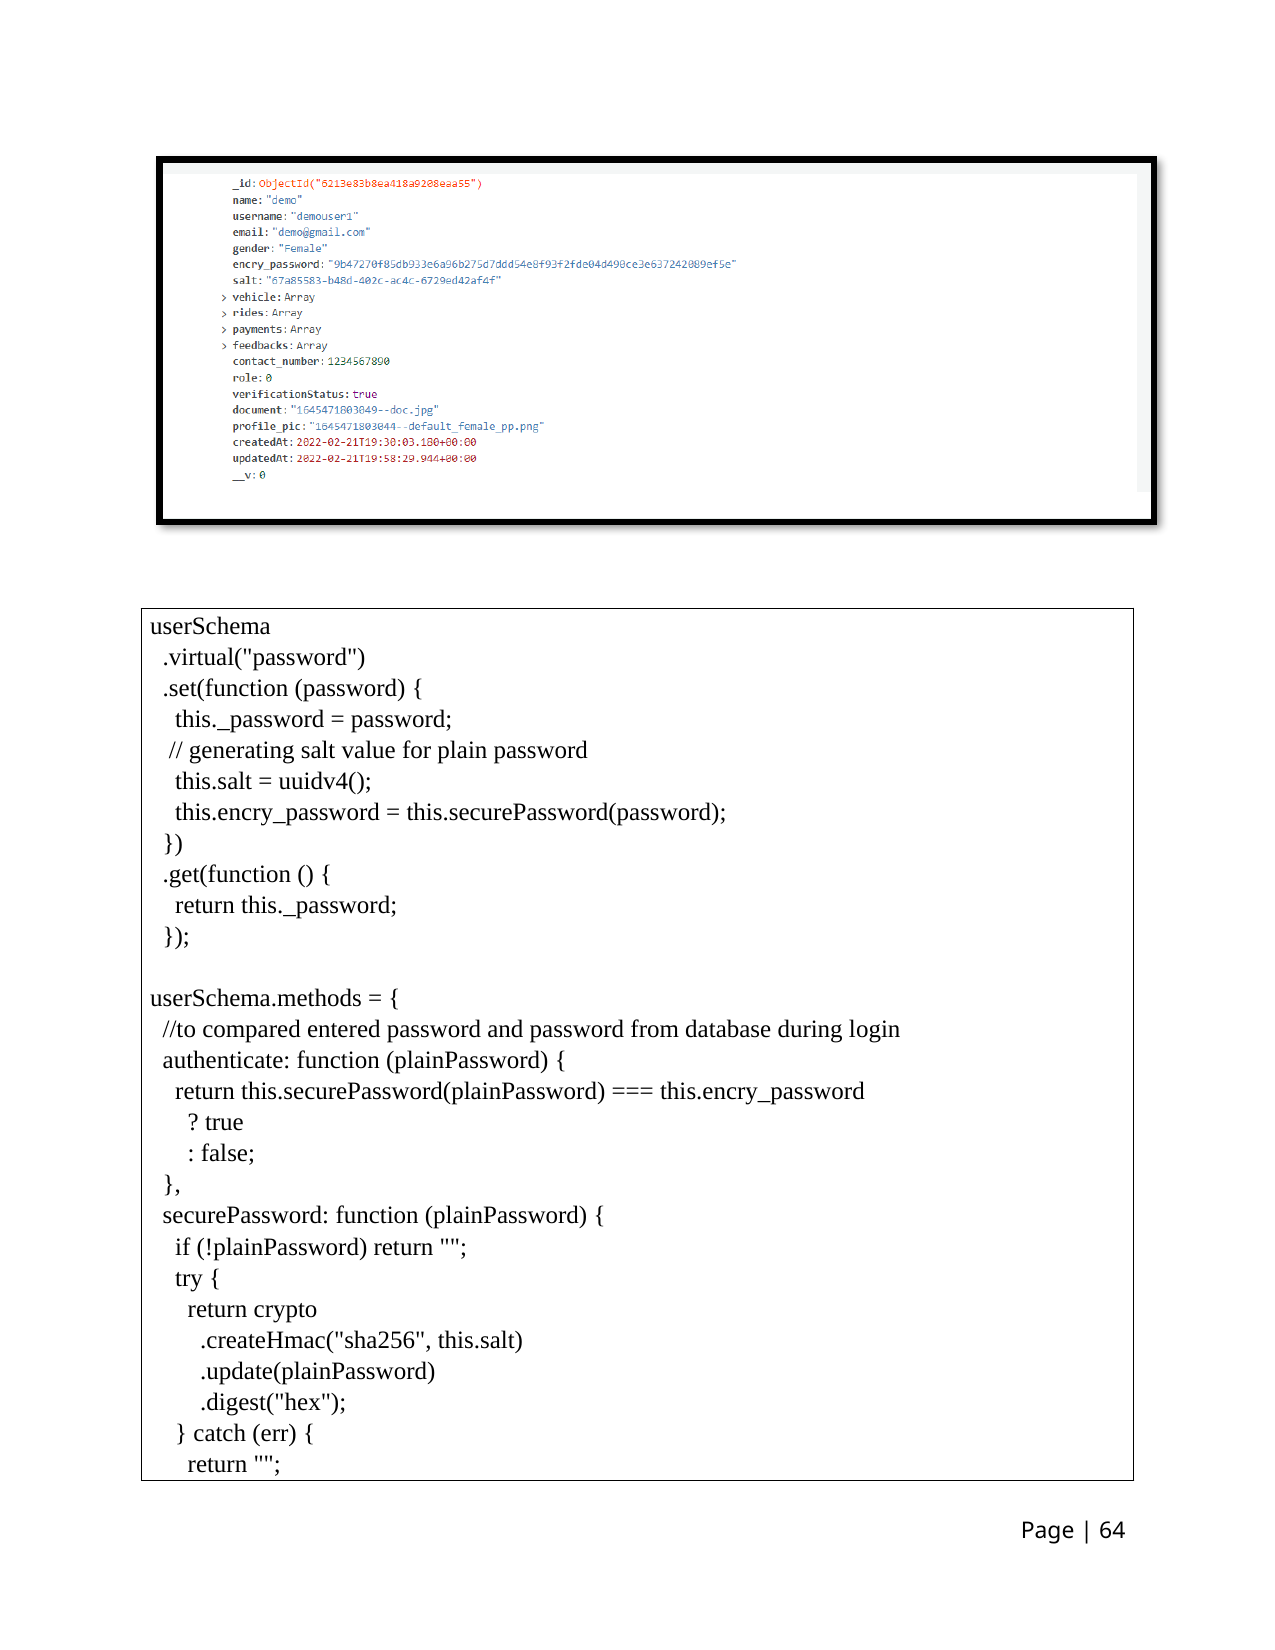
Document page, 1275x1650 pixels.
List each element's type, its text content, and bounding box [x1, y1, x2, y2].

list .virtual("password") [142, 639, 1133, 670]
list authenticate: function (plainPassword) { [142, 1042, 1133, 1073]
list // generating salt value for plain password [142, 732, 1133, 763]
list .digest("hex"); [142, 1384, 1133, 1415]
list try { [142, 1259, 1133, 1291]
picture [163, 163, 1151, 519]
list .get(function () { [142, 856, 1133, 887]
list .createHmac("sha256", this.salt) [142, 1322, 1133, 1353]
list } catch (err) { [142, 1415, 1133, 1446]
list .update(plainPassword) [142, 1353, 1133, 1384]
list if (!plainPassword) return ""; [142, 1228, 1133, 1259]
list userSchema.methods = { [142, 980, 1133, 1011]
list }); [142, 918, 1133, 950]
list securePassword: function (plainPassword) { [142, 1197, 1133, 1228]
list : false; [142, 1135, 1133, 1166]
list return crypto [142, 1291, 1133, 1322]
list return ""; [142, 1446, 1133, 1480]
list return this._password; [142, 887, 1133, 918]
list this.salt = uuidv4(); [142, 763, 1133, 794]
list //to compared entered password and password from database during login [142, 1011, 1133, 1042]
list this._password = password; [142, 701, 1133, 732]
list }) [142, 825, 1133, 856]
list ? true [142, 1104, 1133, 1135]
list }, [142, 1166, 1133, 1197]
list userSchema [142, 609, 1133, 639]
list this.encry_password = this.securePassword(password); [142, 794, 1133, 825]
list return this.securePassword(plainPassword) === this.encry_password [142, 1073, 1133, 1104]
list .set(function (password) { [142, 670, 1133, 701]
